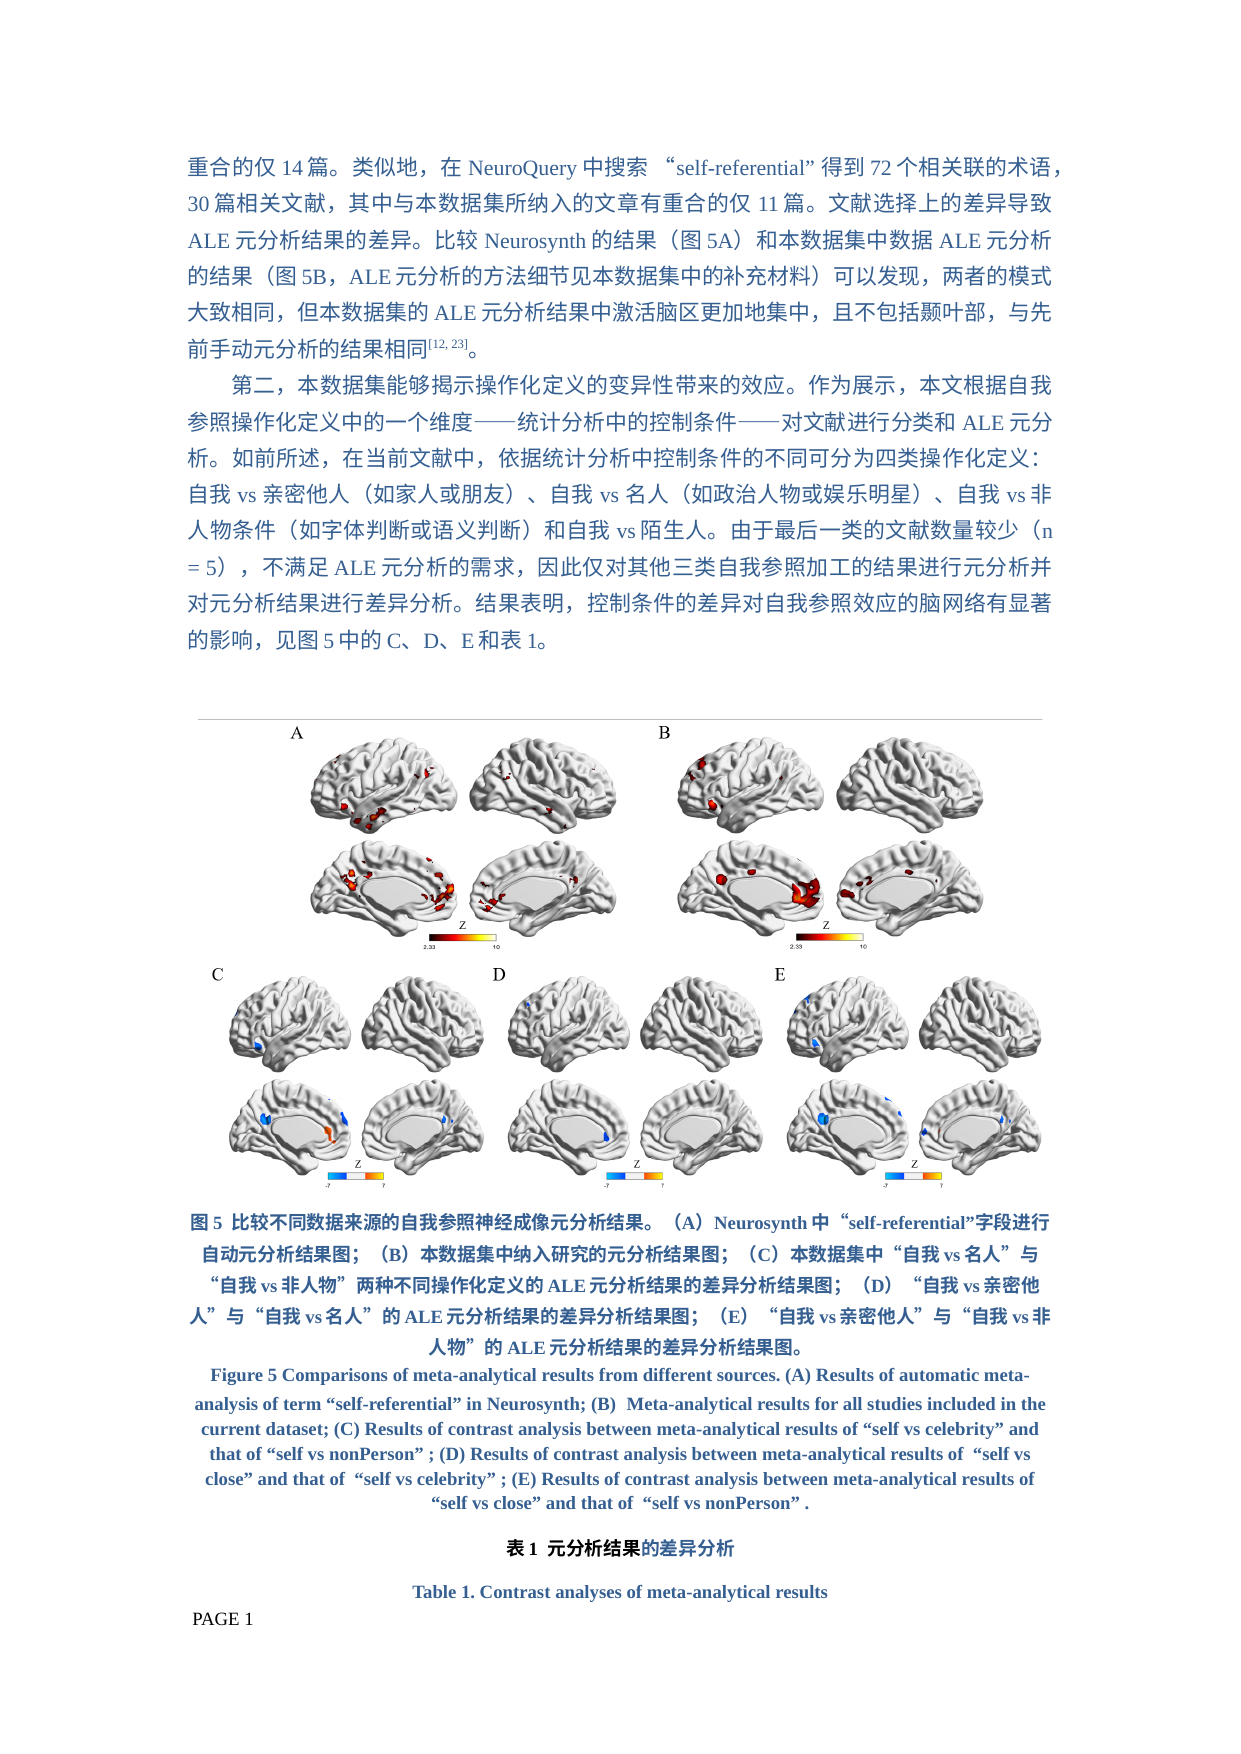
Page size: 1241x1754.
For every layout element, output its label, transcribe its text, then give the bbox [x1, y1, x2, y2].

text 表1 元分析结果的差异分析 [187, 1533, 1053, 1561]
text Table 1. Contrast analyses of meta-analytical results [187, 1581, 1053, 1602]
text Figure 5 Comparisons of meta-analytical results from different sources. (A) Results of automatic meta-analysis of term “self-referential” in Neurosynth; (B) Meta-analytical results for all studies included in the current dataset; (C) Results of contrast analysis between meta-analytical results of “self vs celebrity” and that of “self vs nonPerson” ; (D) Results of contrast analysis between meta-analytical results of “self vs close” and that of “self vs celebrity” ; (E) Results of contrast analysis between meta-analytical results of “self vs close” and that of “self vs nonPerson” . [187, 1364, 1053, 1514]
text 第二，本数据集能够揭示操作化定义的变异性带来的效应。作为展示，本文根据自我参照操作化定义中的一个维度——统计分析中的控制条件——对文献进行分类和ALE元分析。如前所述，在当前文献中，依据统计分析中控制条件的不同可分为四类操作化定义：自我 vs 亲密他人（如家人或朋友）、自我vs 名人（如政治人物或娱乐明星）、自我vs非人物条件（如字体判断或语义判断）和自我 vs陌生人。由于最后一类的文献数量较少（n = 5），不满足ALE元分析的需求，因此仅对其他三类自我参照加工的结果进行元分析并对元分析结果进行差异分析。结果表明，控制条件的差异对自我参照效应的脑网络有显著的影响，见图5中的C、D、E和表1。 [187, 368, 1053, 654]
picture [197, 716, 1043, 1205]
text 图5 比较不同数据来源的自我参照神经成像元分析结果。（A）Neurosynth中“self-referential”字段进行自动元分析结果图；（B）本数据集中纳入研究的元分析结果图；（C）本数据集中“自我vs名人”与“自我vs非人物”两种不同操作化定义的ALE元分析结果的差异分析结果图；（D）“自我vs亲密他人”与“自我vs名人”的ALE元分析结果的差异分析结果图；（E）“自我vs亲密他人”与“自我vs非人物”的ALE元分析结果的差异分析结果图。 [187, 1208, 1053, 1360]
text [187, 150, 1053, 363]
